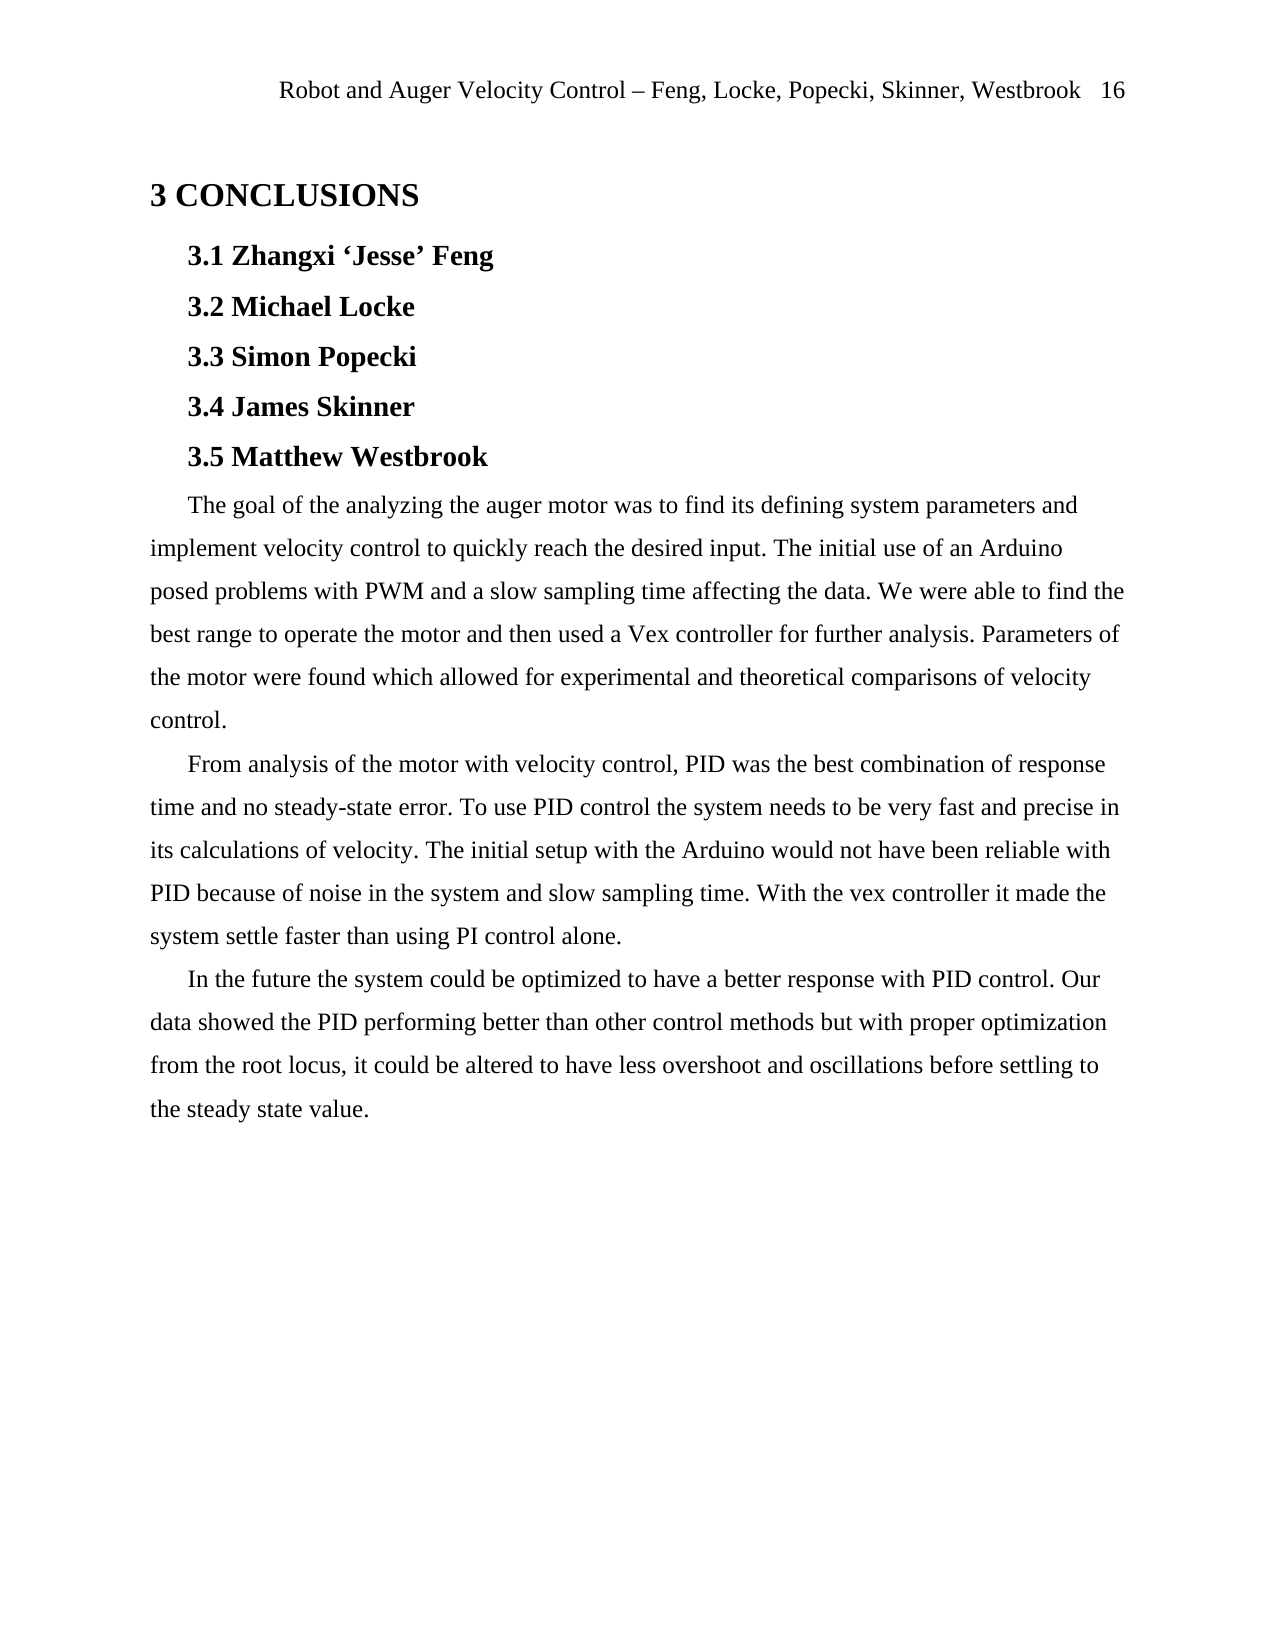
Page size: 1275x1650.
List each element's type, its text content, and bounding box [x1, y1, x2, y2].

subtitle 3 CONCLUSIONS [150, 175, 1125, 213]
subtitle 3.1 Zhangxi ‘Jesse’ Feng [150, 238, 1125, 272]
subtitle 3.2 Michael Locke [150, 289, 1125, 322]
text In the future the system could be optimized to have a better response with PID control. Our data showed the PID performing better than other control methods but with proper optimization from the root locus, it could be altered to have less overshoot and oscillations before settling to the steady state value. [150, 964, 1125, 1122]
subtitle 3.5 Matthew Westbrook [150, 439, 1125, 473]
subtitle 3.3 Simon Popecki [150, 339, 1125, 372]
subtitle 3.4 James Skinner [150, 389, 1125, 423]
text The goal of the analyzing the auger motor was to find its defining system parameters and implement velocity control to quickly reach the desired input. The initial use of an Arduino posed problems with PWM and a slow sampling time affecting the data. We were able to find the best range to operate the motor and then used a Vex controller for further analysis. Parameters of the motor were found which allowed for experimental and theoretical comparisons of velocity control. [150, 490, 1125, 734]
text From analysis of the motor with velocity control, PID was the best combination of response time and no steady-state error. To use PID control the system needs to be very fast and precise in its calculations of velocity. The initial setup with the Arduino would not have been reliable with PID because of noise in the system and slow sampling time. With the vex controller it made the system settle faster than using PI control alone. [150, 749, 1125, 950]
